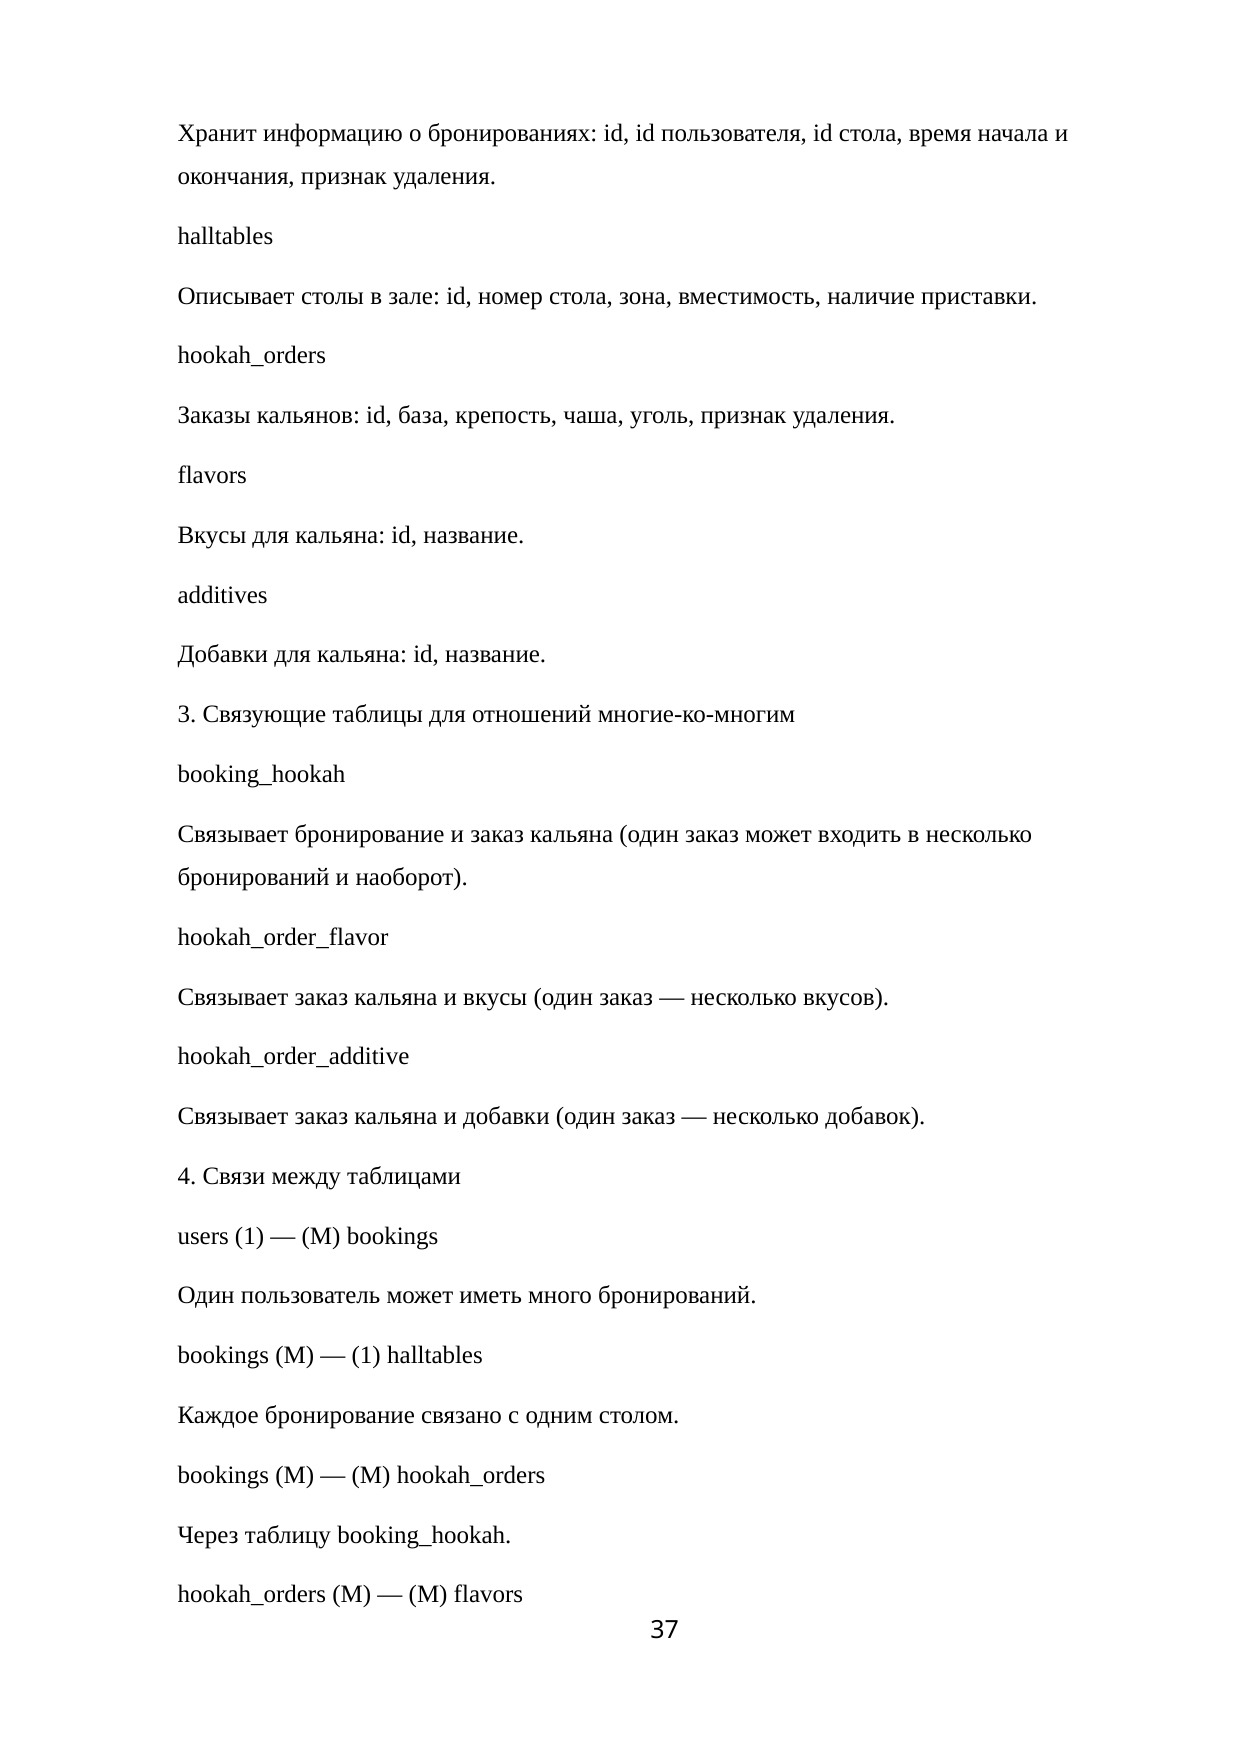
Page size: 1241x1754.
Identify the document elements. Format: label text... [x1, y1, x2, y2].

text users (1) — (M) bookings [177, 1221, 1152, 1249]
text 3. Связующие таблицы для отношений многие-ко-многим [177, 699, 1152, 728]
text 4. Связи между таблицами [177, 1161, 1152, 1190]
text Добавки для кальяна: id, название. [177, 639, 1152, 668]
text Один пользователь может иметь много бронирований. [177, 1281, 1152, 1309]
text Хранит информацию о бронированиях: id, id пользователя, id стола, время начала и окончания, признак удаления. [177, 118, 1152, 190]
text hookah_orders (M) — (M) flavors [177, 1579, 1152, 1608]
text bookings (M) — (M) hookah_orders [177, 1460, 1152, 1489]
text Связывает заказ кальяна и добавки (один заказ — несколько добавок). [177, 1101, 1152, 1130]
text Каждое бронирование связано с одним столом. [177, 1400, 1152, 1429]
text Связывает заказ кальяна и вкусы (один заказ — несколько вкусов). [177, 982, 1152, 1010]
text halltables [177, 221, 1152, 250]
text flavors [177, 460, 1152, 489]
text hookah_order_flavor [177, 922, 1152, 951]
text Через таблицу booking_hookah. [177, 1520, 1152, 1548]
text Заказы кальянов: id, база, крепость, чаша, уголь, признак удаления. [177, 400, 1152, 429]
text booking_hookah [177, 759, 1152, 788]
text Связывает бронирование и заказ кальяна (один заказ может входить в несколько бронирований и наоборот). [177, 819, 1152, 891]
text Вкусы для кальяна: id, название. [177, 520, 1152, 549]
text Описывает столы в зале: id, номер стола, зона, вместимость, наличие приставки. [177, 281, 1152, 309]
text bookings (M) — (1) halltables [177, 1340, 1152, 1369]
text hookah_orders [177, 341, 1152, 369]
text additives [177, 580, 1152, 608]
text hookah_order_additive [177, 1041, 1152, 1070]
